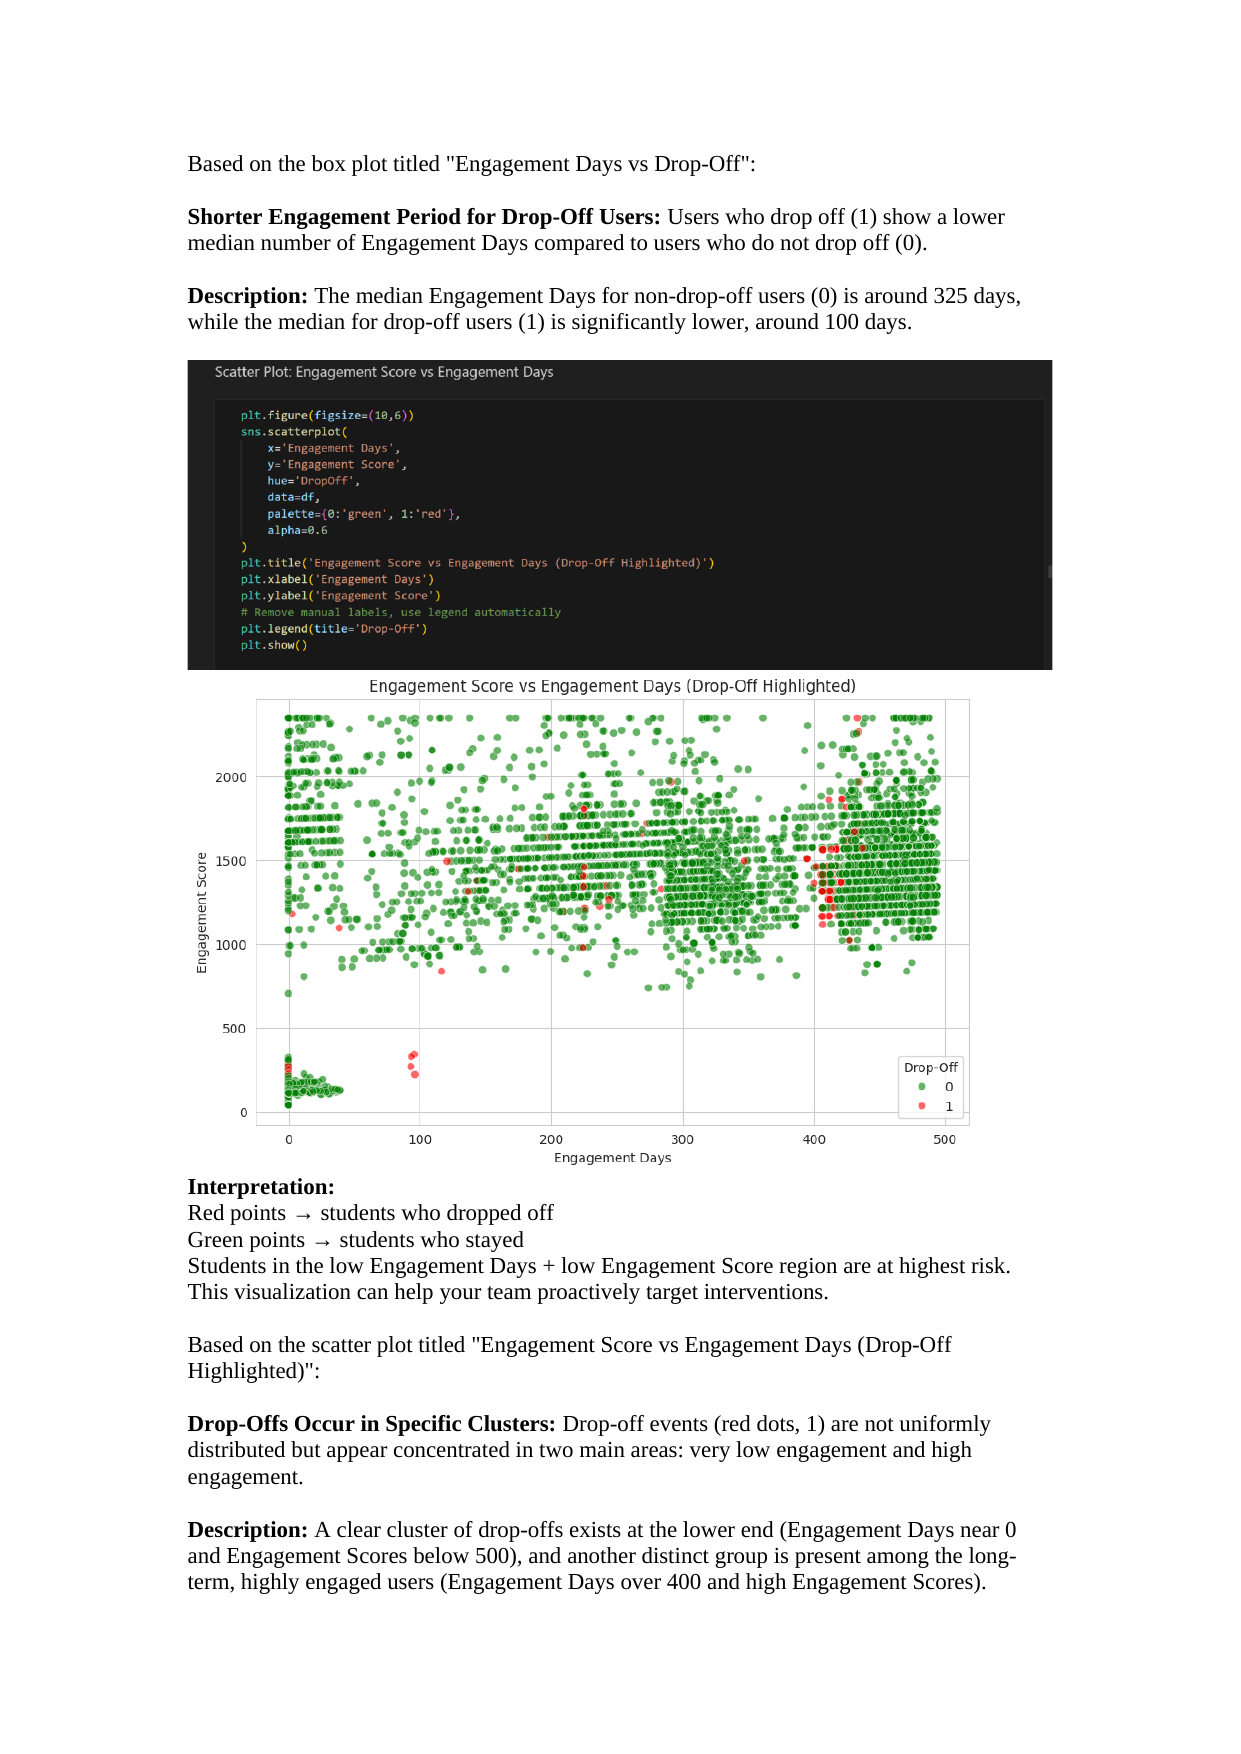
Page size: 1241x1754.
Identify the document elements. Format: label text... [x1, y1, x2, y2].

text Green points → students who stayed [187, 1226, 1053, 1252]
text Based on the scatter plot titled "Engagement Score vs Engagement Days (Drop-Off Highlighted)": [187, 1331, 1053, 1384]
text Drop-Offs Occur in Specific Clusters: Drop-off events (red dots, 1) are not uniformly distributed but appear concentrated in two main areas: very low engagement and high engagement. [187, 1410, 1053, 1489]
text This visualization can help your team proactively target interventions. [187, 1278, 1053, 1305]
text Students in the low Engagement Days + low Engagement Score region are at highest risk. [187, 1252, 1053, 1278]
text Shorter Engagement Period for Drop-Off Users: Users who drop off (1) show a lower median number of Engagement Days compared to users who do not drop off (0). [187, 203, 1053, 255]
text Interpretation: [187, 1173, 1053, 1199]
text Based on the box plot titled "Engagement Days vs Drop-Off": [187, 150, 1053, 176]
text Description: The median Engagement Days for non-drop-off users (0) is around 325 days, while the median for drop-off users (1) is significantly lower, around 100 days. [187, 282, 1053, 334]
text Description: A clear cluster of drop-offs exists at the lower end (Engagement Days near 0 and Engagement Scores below 500), and another distinct group is present among the long-term, highly engaged users (Engagement Days over 400 and high Engagement Scores). [187, 1516, 1053, 1595]
text Red points → students who dropped off [187, 1199, 1053, 1226]
picture [187, 360, 1053, 1173]
